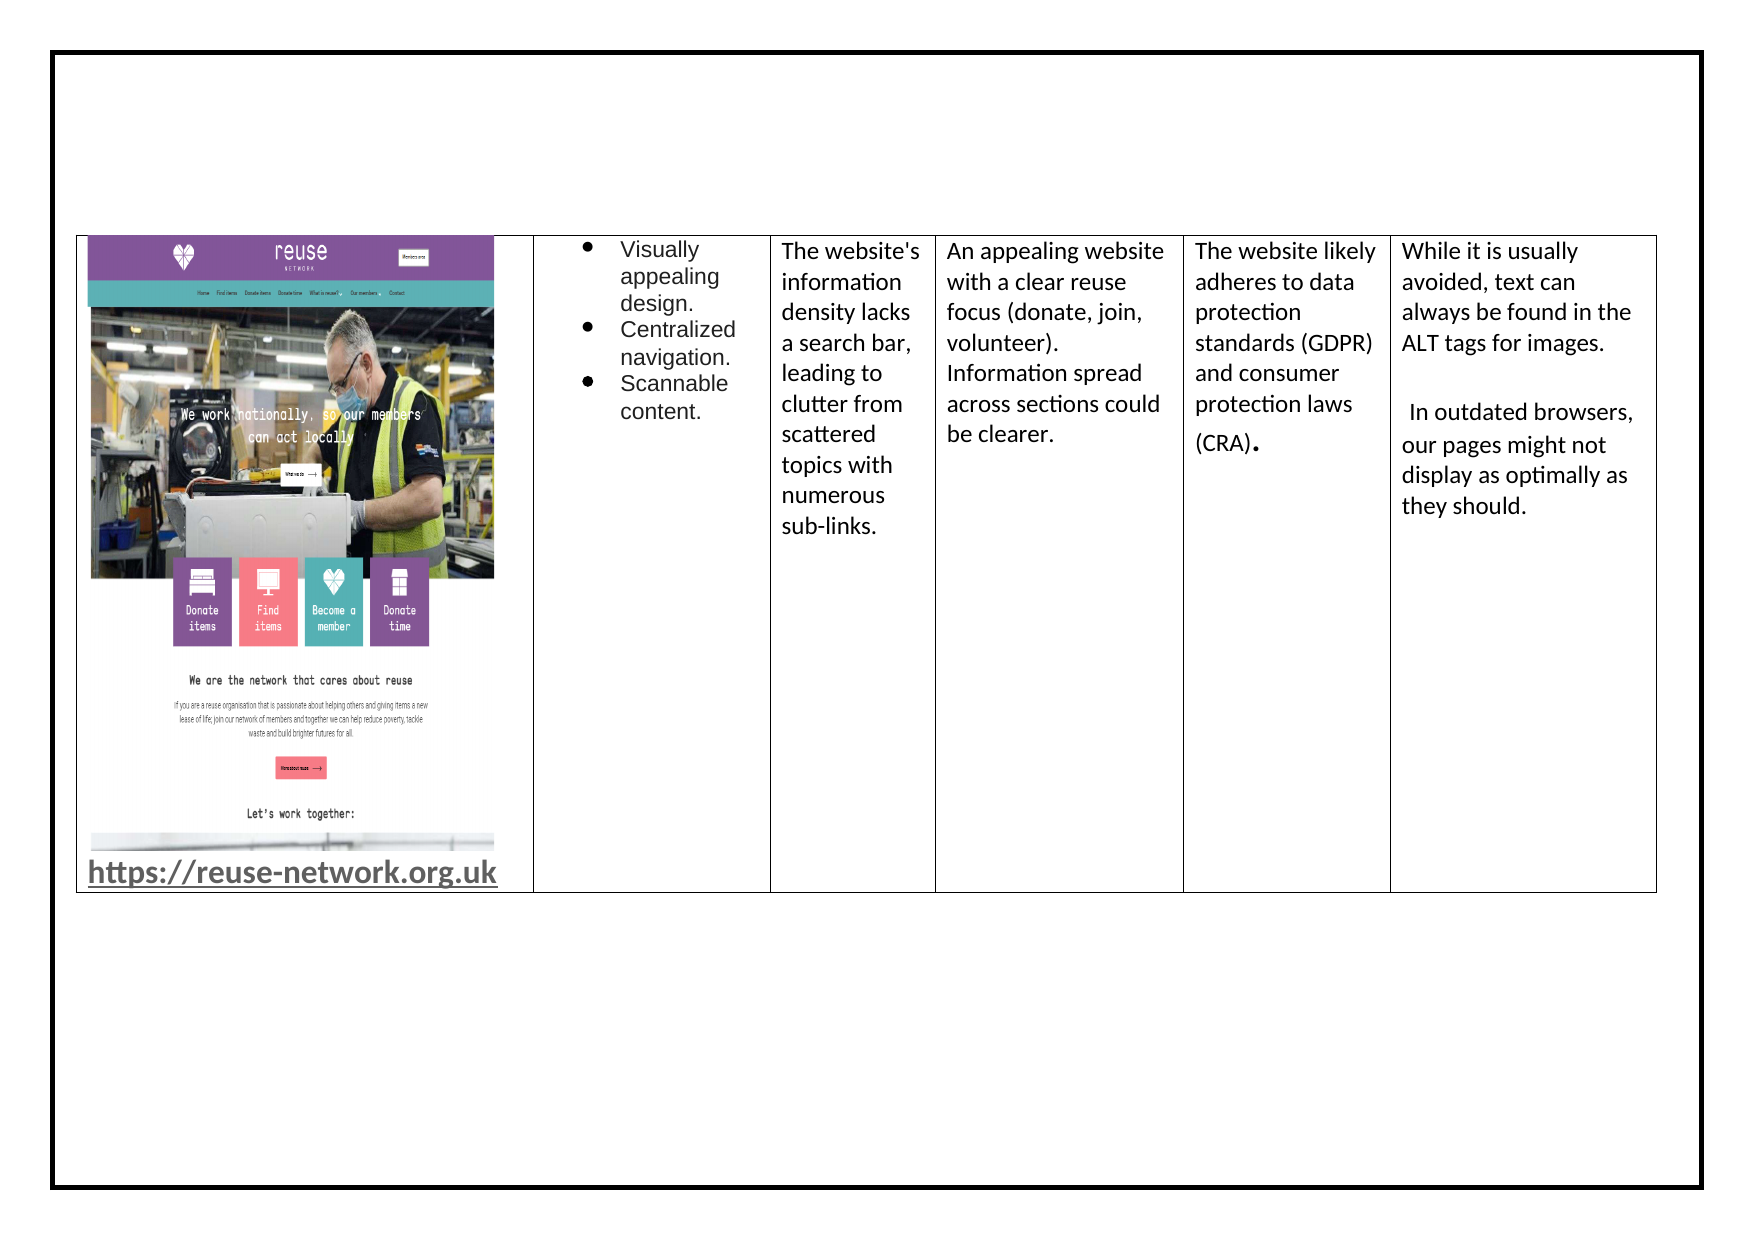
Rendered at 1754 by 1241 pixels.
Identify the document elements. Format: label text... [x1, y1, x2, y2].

table_header Visually appealing design. Centralized navigation. Scannable content. [534, 236, 770, 892]
table_header The website's information density lacks a search bar, leading to clutter from scattered topics with numerous sub-links. [771, 236, 935, 892]
table_header While it is usually avoided, text can always be found in the ALT tags for images. In outdated browsers, our pages might not display as optimally as they should. [1391, 236, 1656, 892]
table_header An appealing website with a clear reuse focus (donate, join, volunteer). Information spread across sections could be clearer. [936, 236, 1183, 892]
table_header https://reuse-network.org.uk [77, 236, 533, 892]
table_header The website likely adheres to data protection standards (GDPR) and consumer protection laws (CRA). [1184, 236, 1390, 892]
picture [87, 235, 495, 851]
